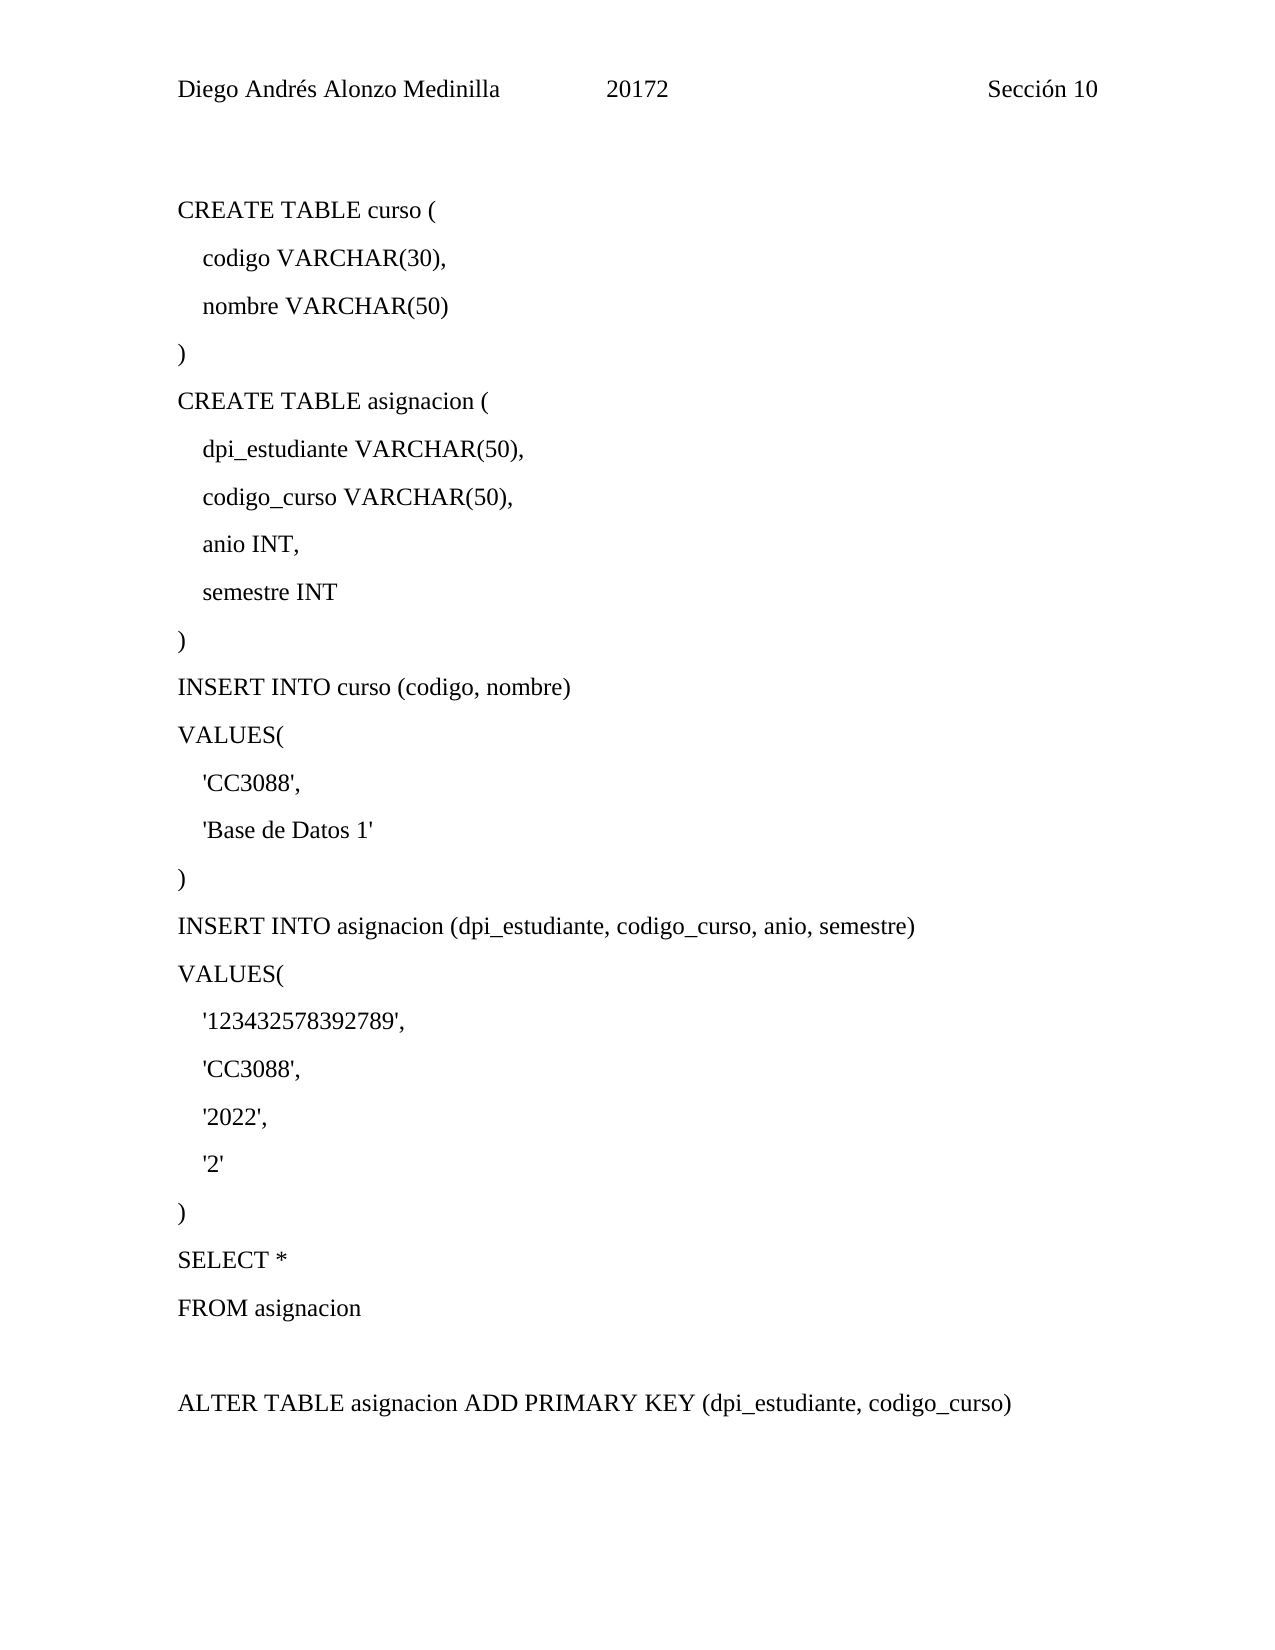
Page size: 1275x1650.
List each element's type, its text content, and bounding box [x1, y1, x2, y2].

text VALUES( [177, 720, 1098, 749]
text ) [177, 338, 1098, 367]
text '123432578392789', [177, 1006, 1098, 1035]
text ) [177, 1197, 1098, 1226]
text ALTER TABLE asignacion ADD PRIMARY KEY (dpi_estudiante, codigo_curso) [177, 1388, 1098, 1417]
text SELECT * [177, 1245, 1098, 1274]
text 'CC3088', [177, 768, 1098, 797]
text semestre INT [177, 577, 1098, 606]
text VALUES( [177, 959, 1098, 987]
text INSERT INTO asignacion (dpi_estudiante, codigo_curso, anio, semestre) [177, 911, 1098, 940]
text dpi_estudiante VARCHAR(50), [177, 434, 1098, 463]
text ) [177, 863, 1098, 892]
text 'CC3088', [177, 1054, 1098, 1083]
text codigo_curso VARCHAR(50), [177, 482, 1098, 510]
text '2022', [177, 1102, 1098, 1131]
text codigo VARCHAR(30), [177, 243, 1098, 272]
text FROM asignacion [177, 1293, 1098, 1321]
text anio INT, [177, 529, 1098, 558]
text CREATE TABLE asignacion ( [177, 386, 1098, 415]
text INSERT INTO curso (codigo, nombre) [177, 672, 1098, 701]
text CREATE TABLE curso ( [177, 195, 1098, 224]
text 'Base de Datos 1' [177, 816, 1098, 844]
text nombre VARCHAR(50) [177, 291, 1098, 319]
text ) [177, 625, 1098, 653]
text '2' [177, 1149, 1098, 1178]
